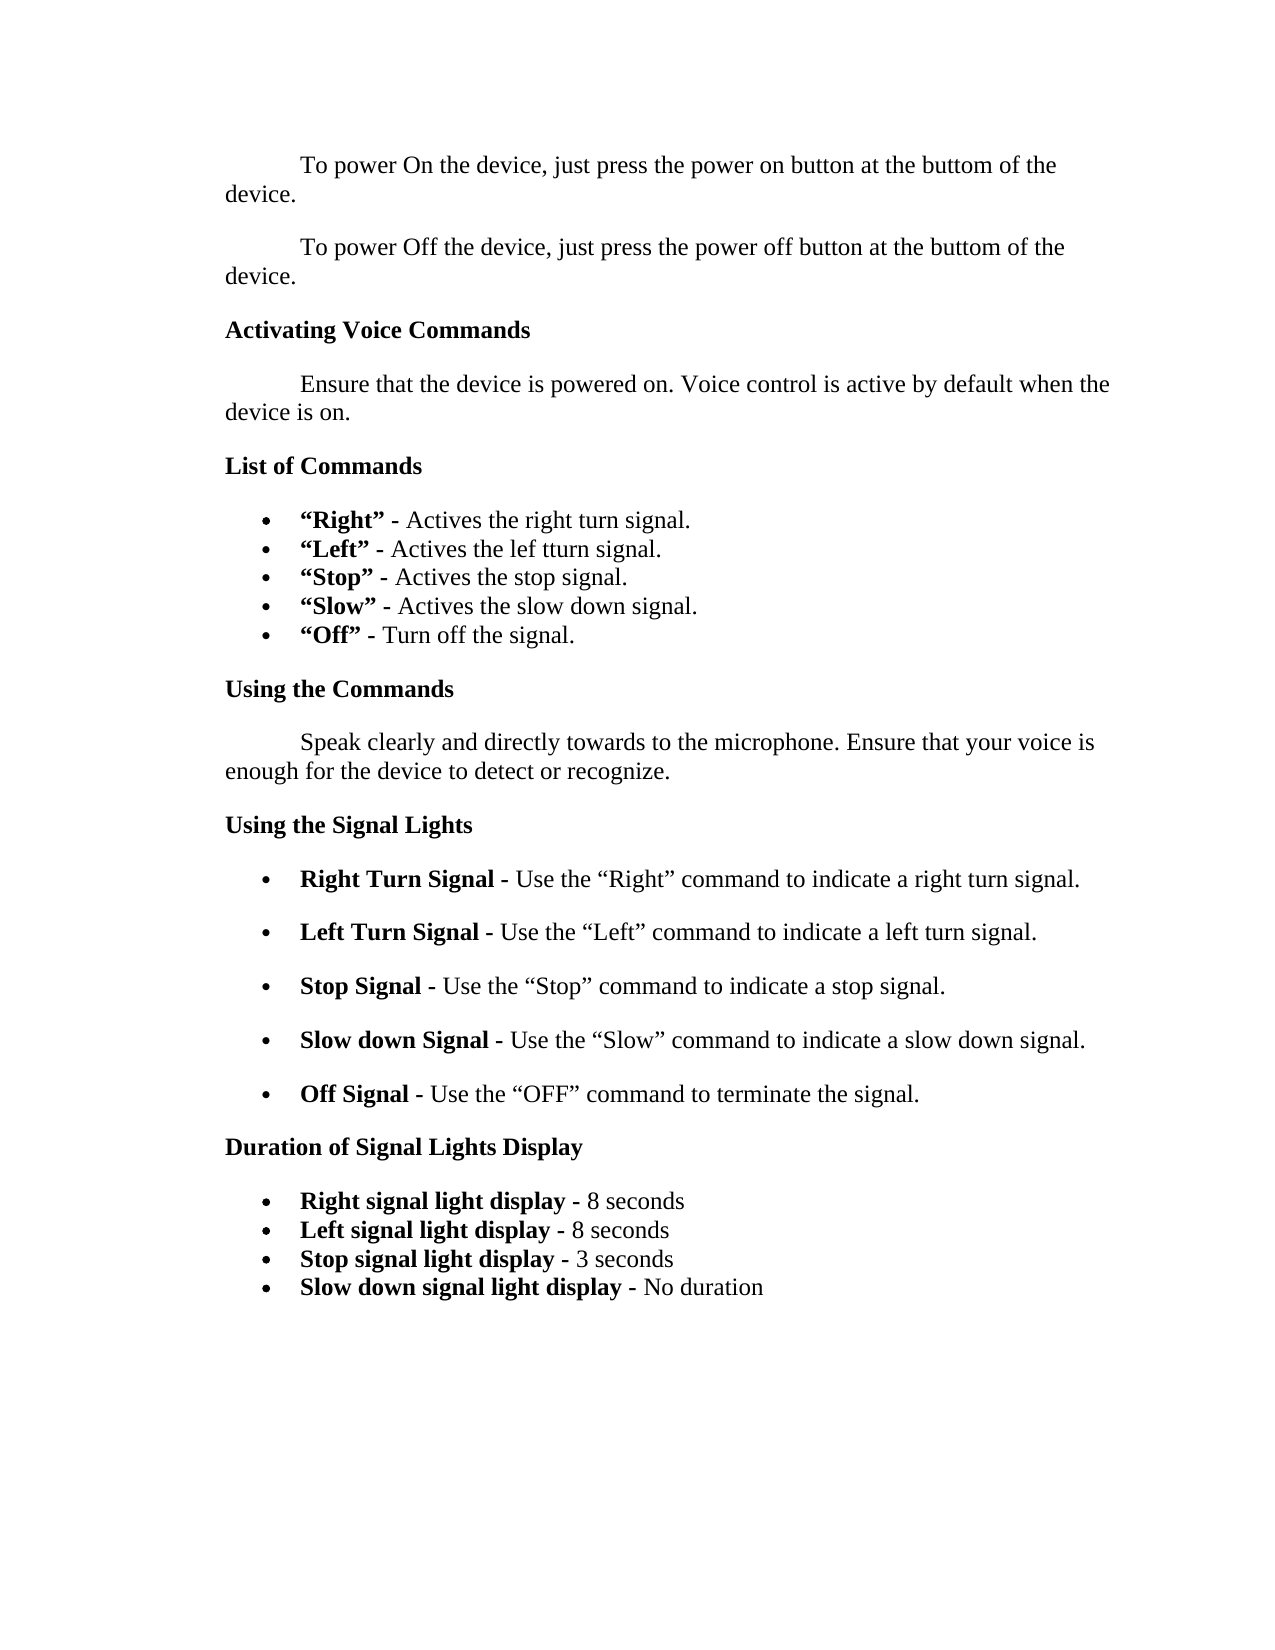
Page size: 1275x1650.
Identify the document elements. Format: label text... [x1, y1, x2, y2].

text Using the Commands [225, 674, 1125, 702]
list “Slow” - Actives the slow down signal. [262, 591, 1125, 620]
list “Stop” - Actives the stop signal. [262, 562, 1125, 591]
text List of Commands [225, 451, 1125, 480]
text Activating Voice Commands [225, 315, 1125, 344]
list “Left” - Actives the lef tturn signal. [262, 534, 1125, 562]
list Right Turn Signal - Use the “Right” command to indicate a right turn signal. [262, 864, 1125, 892]
text Speak clearly and directly towards to the microphone. Ensure that your voice is enough for the device to detect or recognize. [225, 727, 1125, 785]
text To power Off the device, just press the power off button at the buttom of the device. [225, 232, 1125, 290]
list Stop signal light display - 3 seconds [262, 1244, 1125, 1272]
list Right signal light display - 8 seconds [262, 1186, 1125, 1215]
list Left Turn Signal - Use the “Left” command to indicate a left turn signal. [262, 917, 1125, 946]
list “Right” - Actives the right turn signal. [262, 505, 1125, 534]
text To power On the device, just press the power on button at the buttom of the device. [225, 150, 1125, 207]
list “Off” - Turn off the signal. [262, 620, 1125, 649]
list Slow down Signal - Use the “Slow” command to indicate a slow down signal. [262, 1025, 1125, 1054]
text Using the Signal Lights [225, 810, 1125, 839]
list Off Signal - Use the “OFF” command to terminate the signal. [262, 1079, 1125, 1107]
list Slow down signal light display - No duration [262, 1272, 1125, 1301]
text Duration of Signal Lights Display [225, 1132, 1125, 1161]
list Stop Signal - Use the “Stop” command to indicate a stop signal. [262, 971, 1125, 1000]
list Left signal light display - 8 seconds [262, 1215, 1125, 1244]
text Ensure that the device is powered on. Voice control is active by default when the device is on. [225, 369, 1125, 426]
